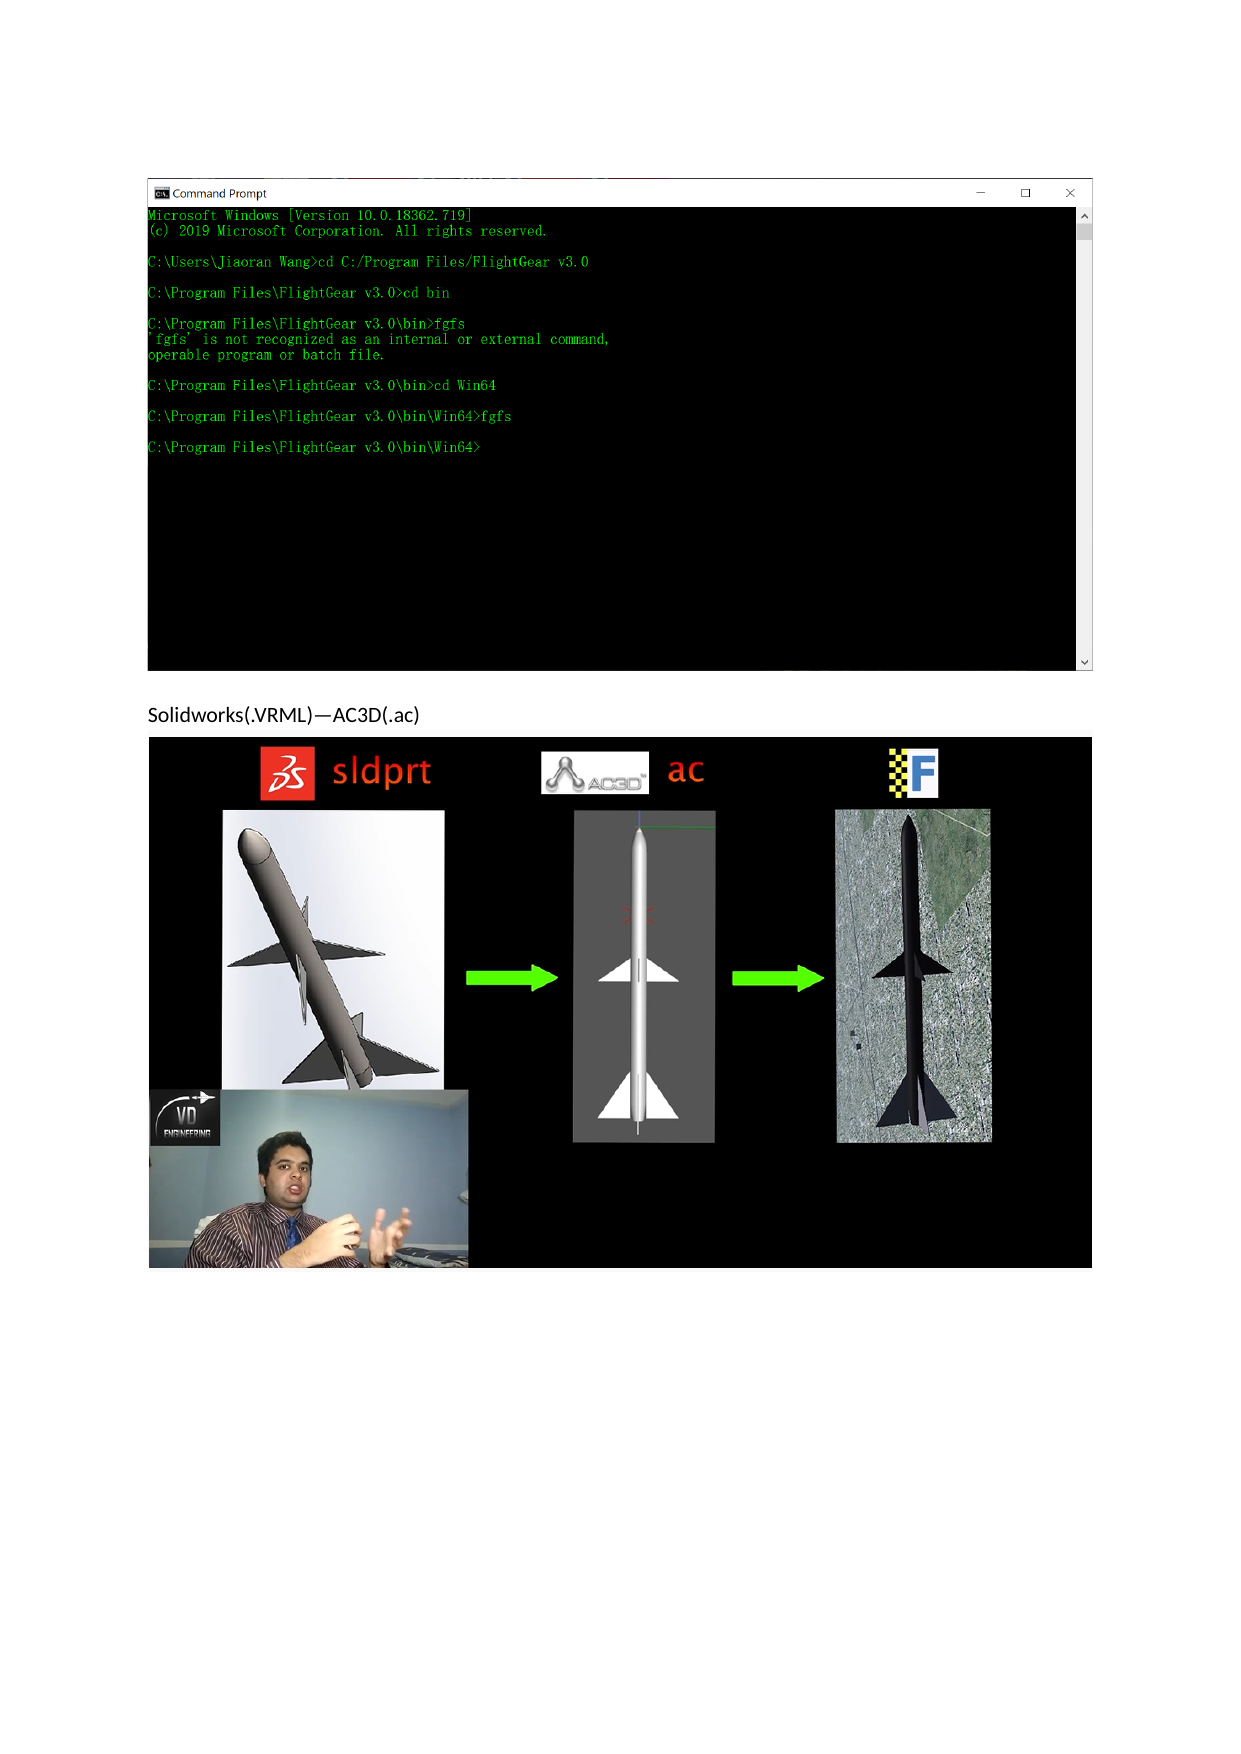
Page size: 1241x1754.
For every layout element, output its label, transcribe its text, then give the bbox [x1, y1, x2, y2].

picture [147, 178, 1093, 671]
text Solidworks(.VRML)—AC3D(.ac) [148, 698, 1092, 730]
picture [147, 730, 1093, 1272]
